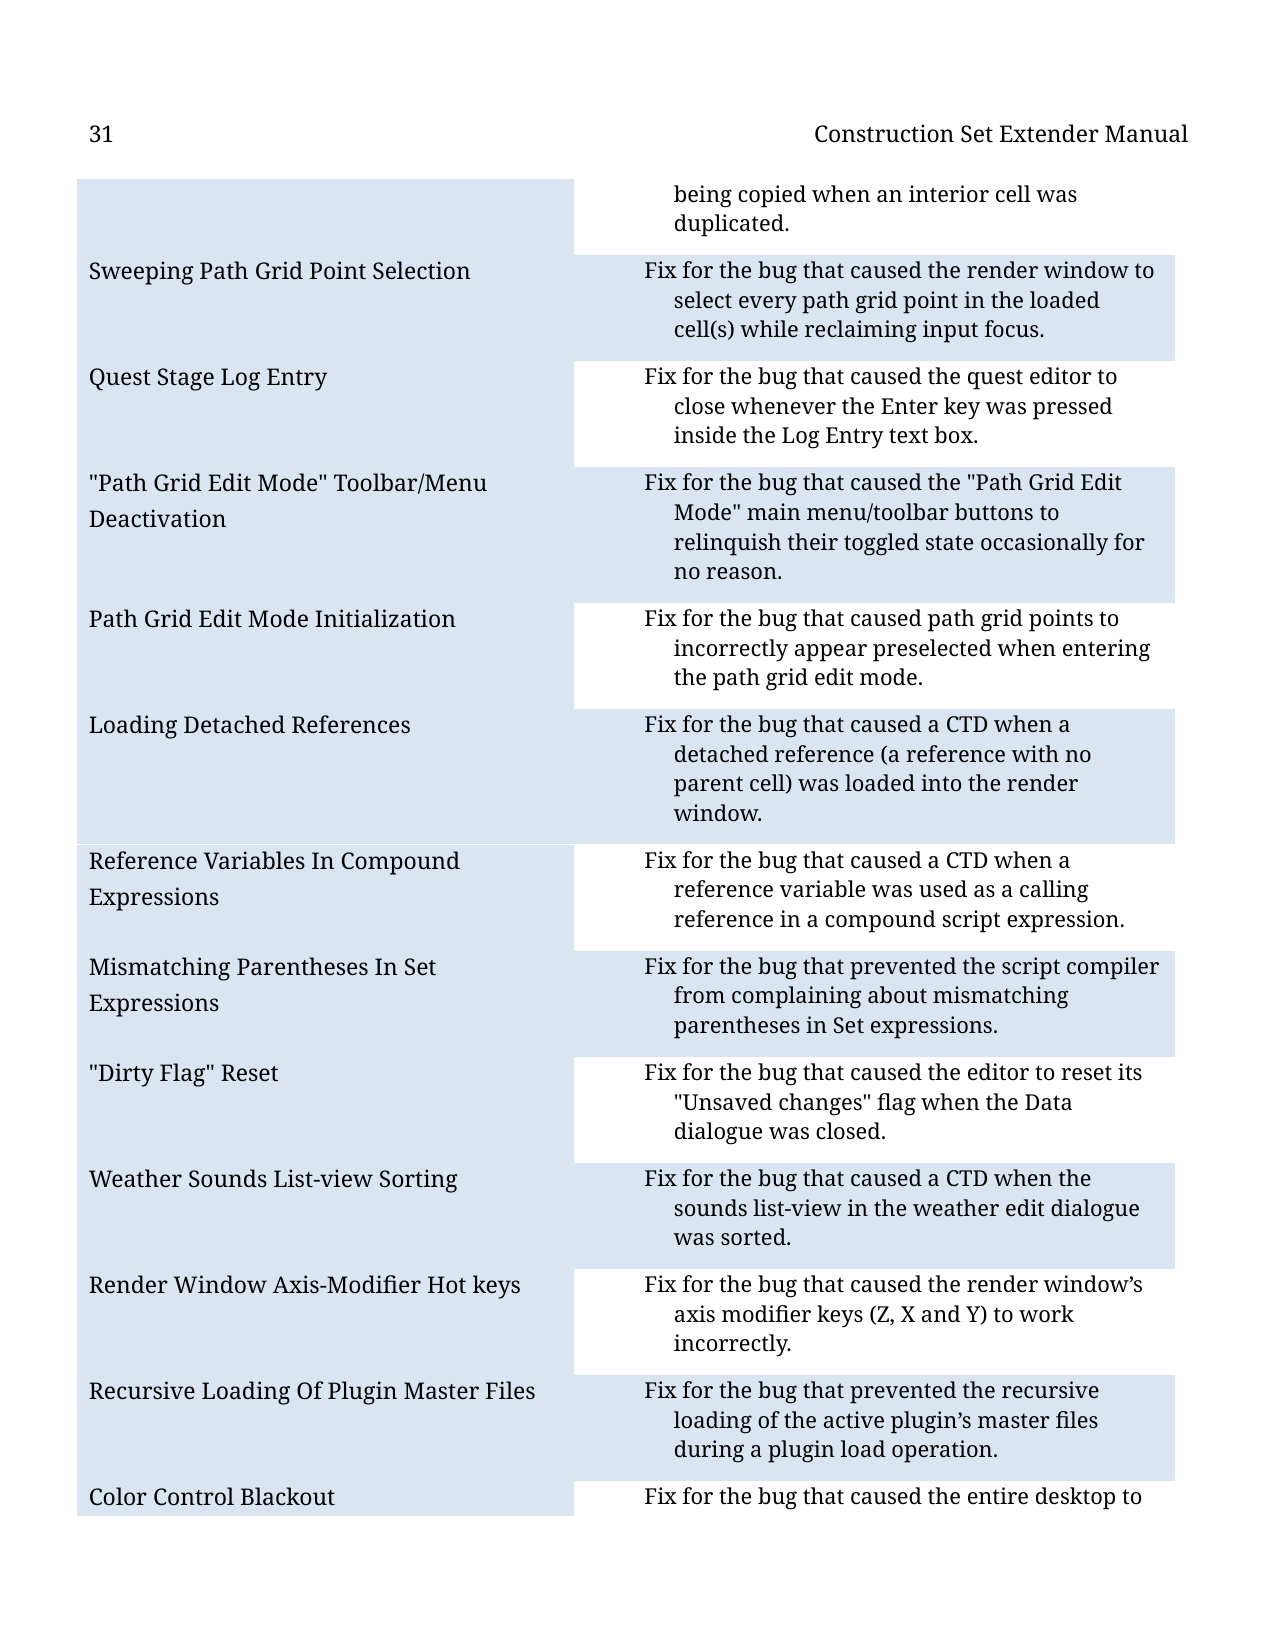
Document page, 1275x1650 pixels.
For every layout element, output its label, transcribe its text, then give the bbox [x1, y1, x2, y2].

table_cell Fix for the bug that caused the editor to reset its "Unsaved changes" flag when the Data dialogue was closed. [574, 1057, 1175, 1163]
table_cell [574, 1481, 1175, 1516]
table_cell Quest Stage Log Entry [77, 361, 574, 467]
table_cell Render Window Axis-Modifier Hot keys [77, 1269, 574, 1375]
table_cell Loading Detached References [77, 709, 574, 844]
table_cell Fix for the bug that caused a CTD when the sounds list-view in the weather edit dialogue was sorted. [574, 1163, 1175, 1269]
table_cell Path Grid Edit Mode Initialization [77, 603, 574, 709]
table_cell Sweeping Path Grid Point Selection [77, 255, 574, 361]
table_cell Fix for the bug that caused a CTD when a detached reference (a reference with no parent cell) was loaded into the render window. [574, 709, 1175, 844]
table_cell Mismatching Parentheses In Set Expressions [77, 951, 574, 1057]
table_cell Reference Variables In Compound Expressions [77, 845, 574, 951]
table_cell Fix for the bug that caused the render window’s axis modifier keys (Z, X and Y) to work incorrectly. [574, 1269, 1175, 1375]
table_cell Fix for the bug that caused a CTD when a reference variable was used as a calling reference in a compound script expression. [574, 845, 1175, 951]
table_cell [77, 1481, 574, 1516]
table_cell Recursive Loading Of Plugin Master Files [77, 1375, 574, 1481]
table_cell Fix for the bug that caused the quest editor to close whenever the Enter key was pressed inside the Log Entry text box. [574, 361, 1175, 467]
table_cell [77, 179, 574, 255]
table_cell "Path Grid Edit Mode" Toolbar/Menu Deactivation [77, 467, 574, 603]
table_cell Weather Sounds List-view Sorting [77, 1163, 574, 1269]
table_cell Fix for the bug that caused path grid points to incorrectly appear preselected when entering the path grid edit mode. [574, 603, 1175, 709]
table_cell "Dirty Flag" Reset [77, 1057, 574, 1163]
table_cell Fix for the bug that prevented the script compiler from complaining about mismatching parentheses in Set expressions. [574, 951, 1175, 1057]
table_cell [574, 179, 1175, 255]
table_cell Fix for the bug that prevented the recursive loading of the active plugin’s master files during a plugin load operation. [574, 1375, 1175, 1481]
table_cell Fix for the bug that caused the render window to select every path grid point in the loaded cell(s) while reclaiming input focus. [574, 255, 1175, 361]
table_cell Fix for the bug that caused the "Path Grid Edit Mode" main menu/toolbar buttons to relinquish their toggled state occasionally for no reason. [574, 467, 1175, 603]
